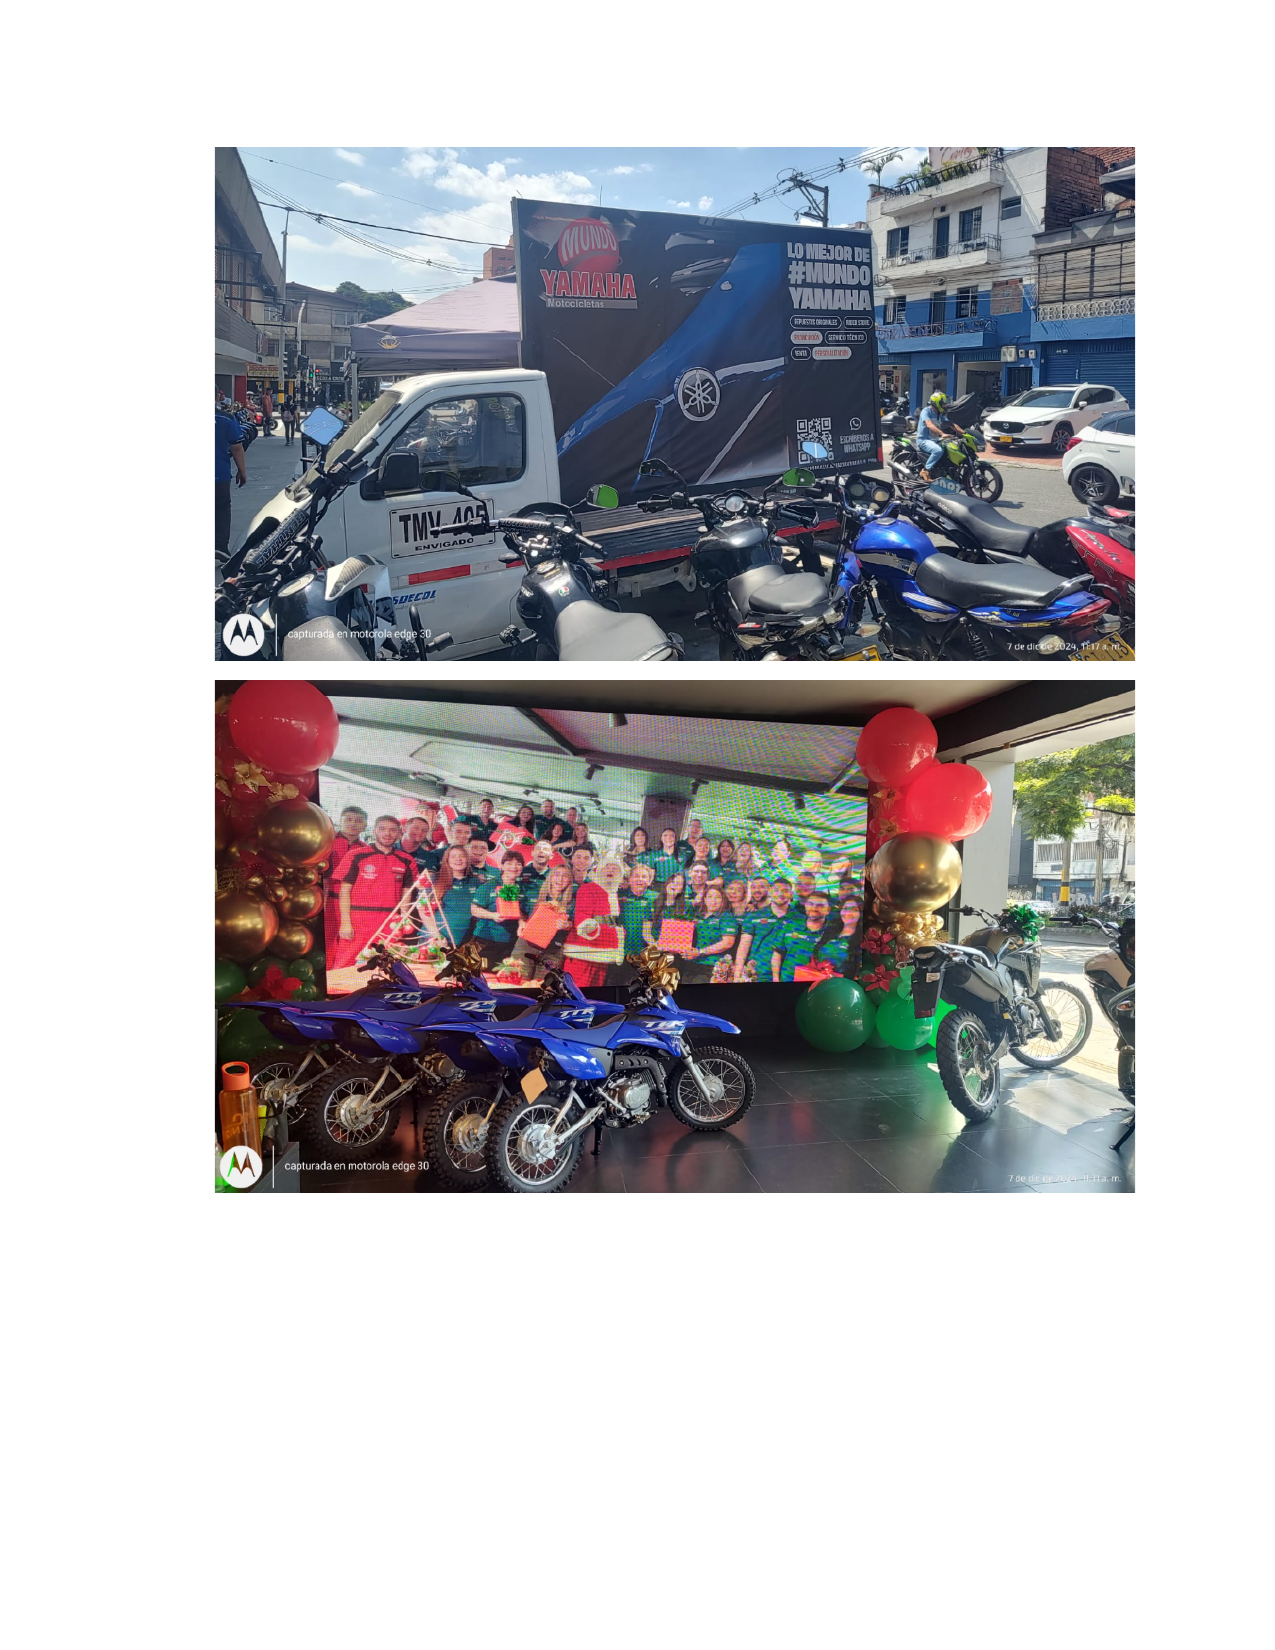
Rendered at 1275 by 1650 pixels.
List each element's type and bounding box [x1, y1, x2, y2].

picture [214, 680, 1136, 1193]
picture [214, 147, 1136, 661]
